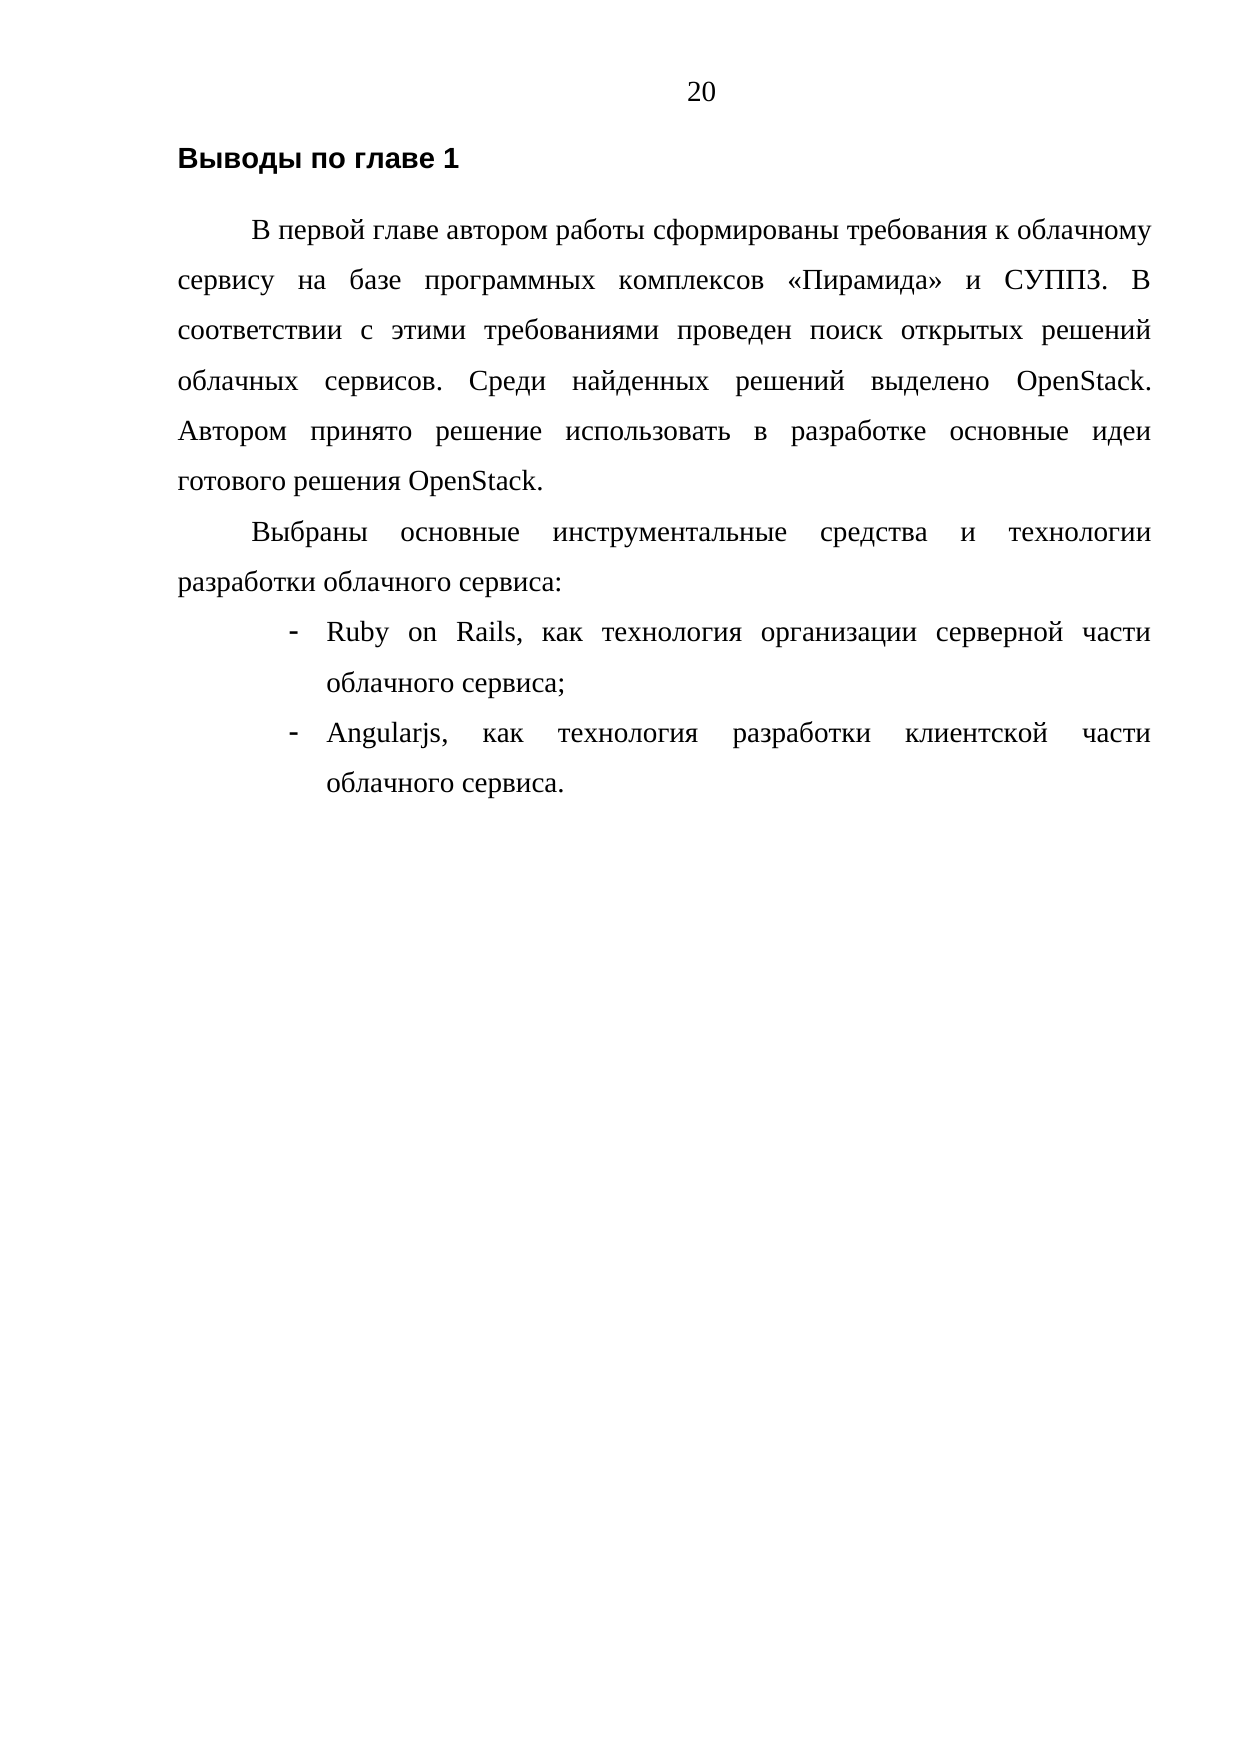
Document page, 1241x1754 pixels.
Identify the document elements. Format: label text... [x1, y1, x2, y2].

list Ruby on Rails, как технология организации серверной части облачного сервиса; [288, 614, 1152, 698]
text В первой главе автором работы cформированы требования к облачному сервису на базе программных комплексов «Пирамида» и СУППЗ. В соответствии с этими требованиями проведен поиск открытых решений облачных сервисов. Среди найденных решений выделено OpenStack. Автором принято решение использовать в разработке основные идеи готового решения OpenStack. [177, 212, 1152, 497]
list Angularjs, как технология разработки клиентской части облачного сервиса. [288, 715, 1152, 799]
subtitle Выводы по главе 1 [177, 141, 1152, 174]
text Выбраны основные инструментальные средства и технологии разработки облачного сервиса: [177, 514, 1152, 598]
